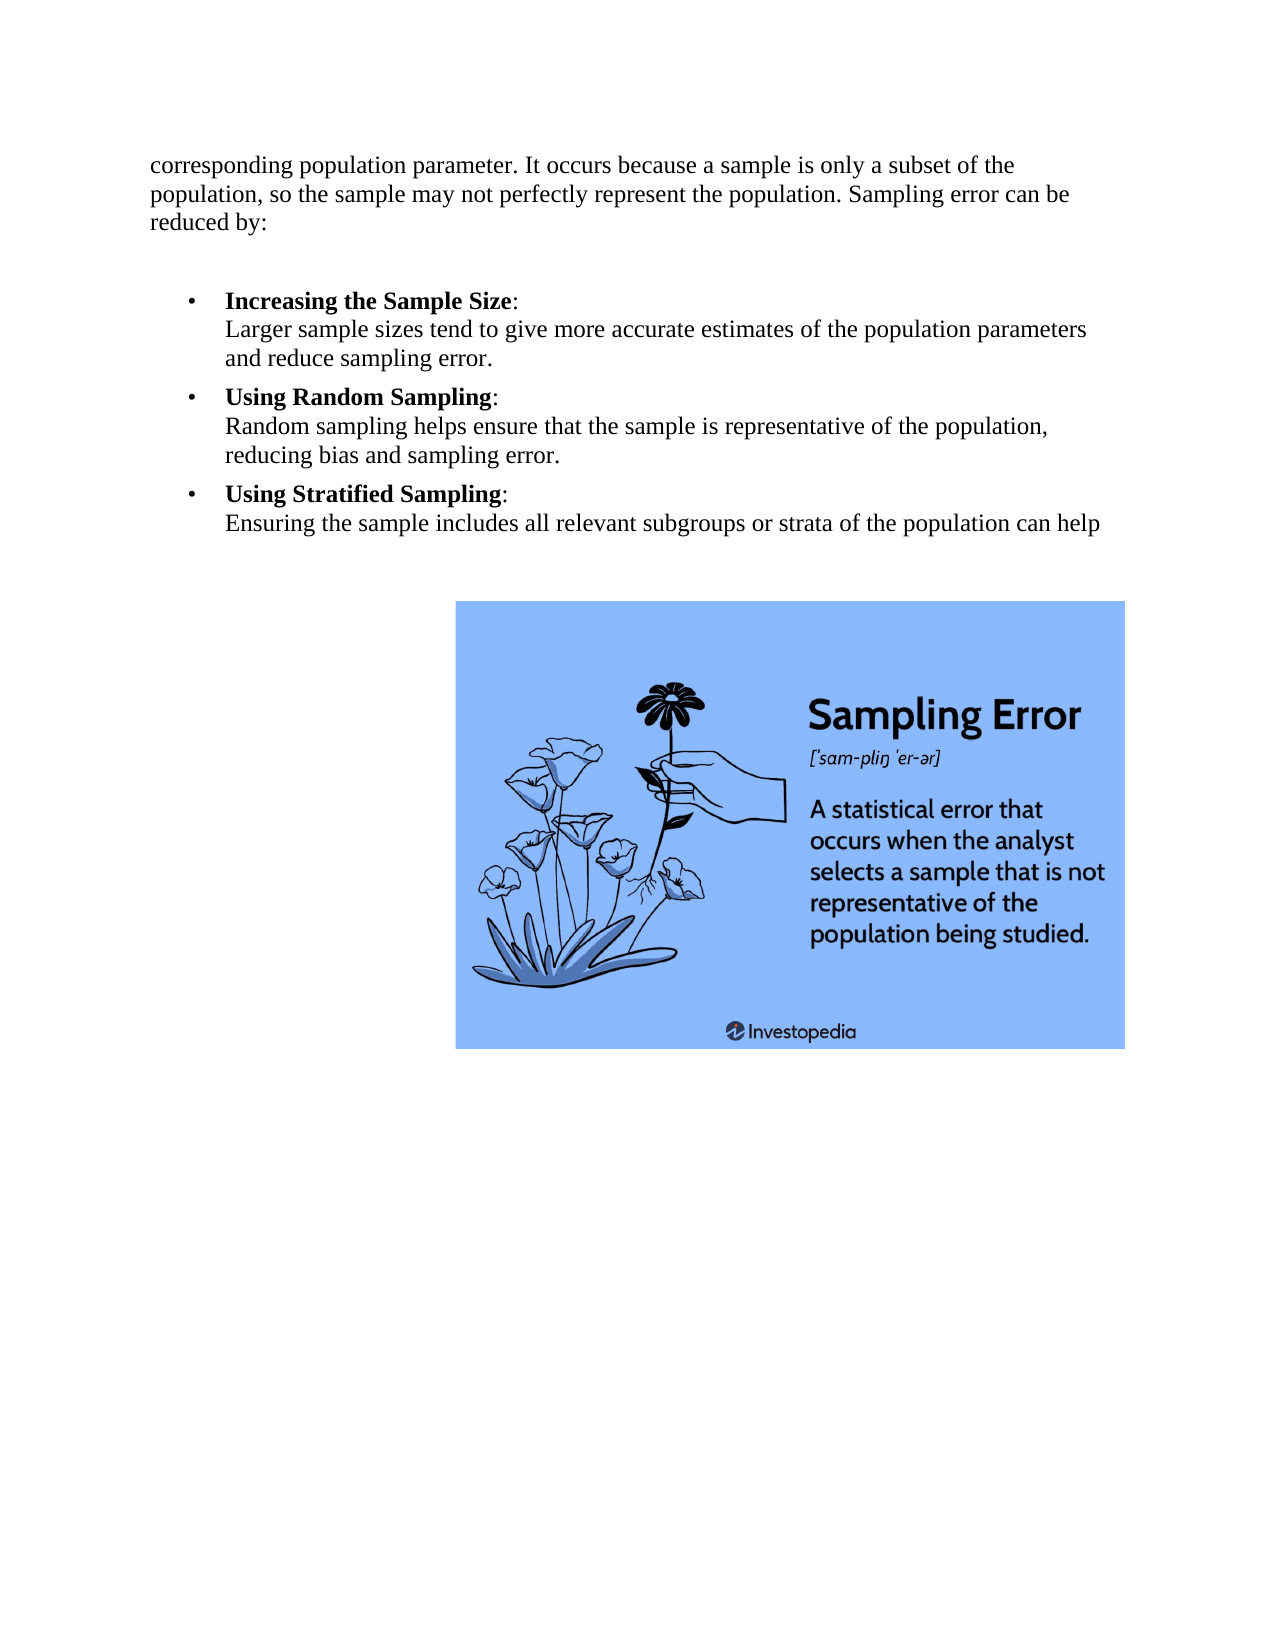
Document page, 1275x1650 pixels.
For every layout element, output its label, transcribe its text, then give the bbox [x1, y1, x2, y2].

list Increasing the Sample Size: Larger sample sizes tend to give more accurate estimates of the population parameters and reduce sampling error. [187, 286, 1125, 372]
list Using Stratified Sampling: Ensuring the sample includes all relevant subgroups or strata of the population can help reduce error. [187, 479, 1125, 537]
list Using Random Sampling: Random sampling helps ensure that the sample is representative of the population, reducing bias and sampling error. [187, 382, 1125, 469]
picture [455, 601, 1125, 1049]
